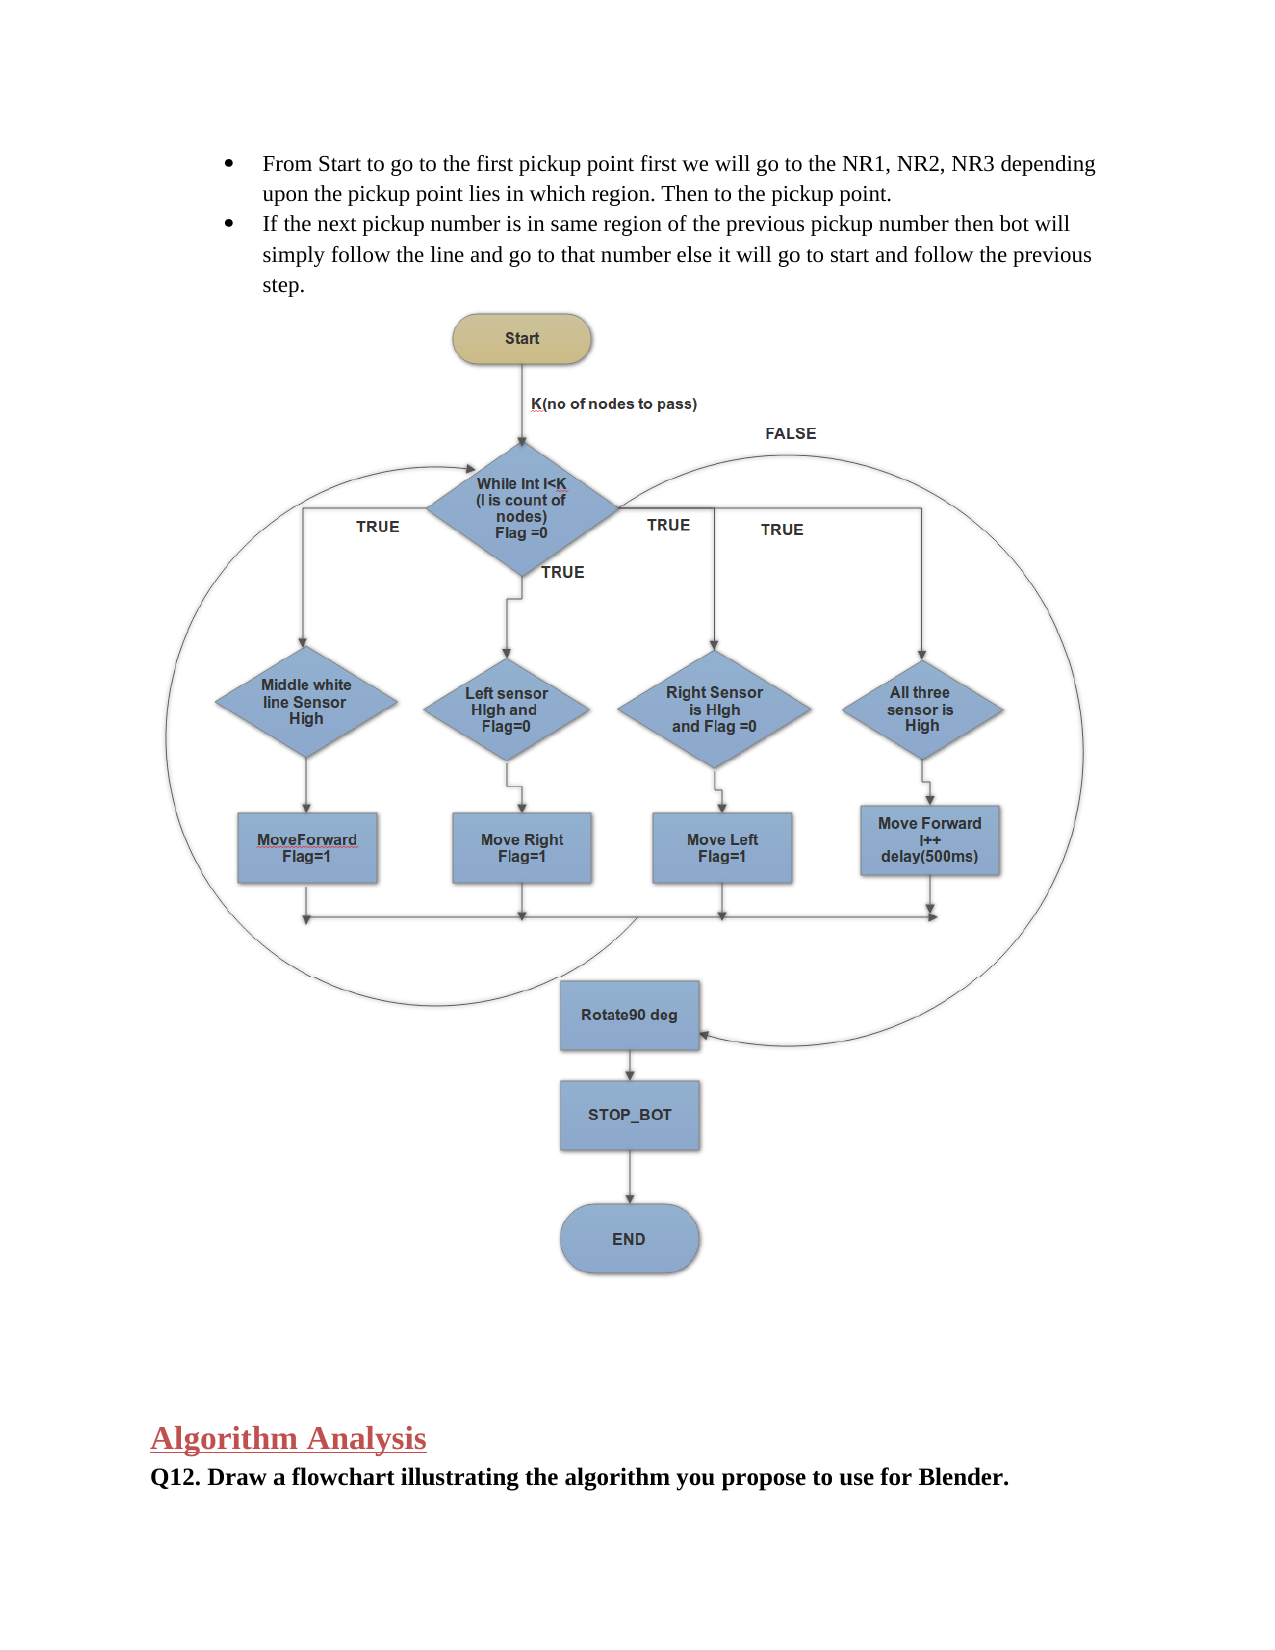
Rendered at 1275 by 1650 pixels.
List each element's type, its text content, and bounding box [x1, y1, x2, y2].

list If the next pickup number is in same region of the previous pickup number then bot will simply follow the line and go to that number else it will go to start and follow the previous step. [225, 210, 1125, 297]
picture [150, 301, 1125, 1323]
list From Start to go to the first pickup point first we will go to the NR1, NR2, NR3 depending upon the pickup point lies in which region. Then to the pickup point. [225, 150, 1125, 207]
text Algorithm Analysis [150, 1418, 1125, 1457]
text Q12. Draw a flowchart illustrating the algorithm you propose to use for Blender. [150, 1462, 1125, 1491]
